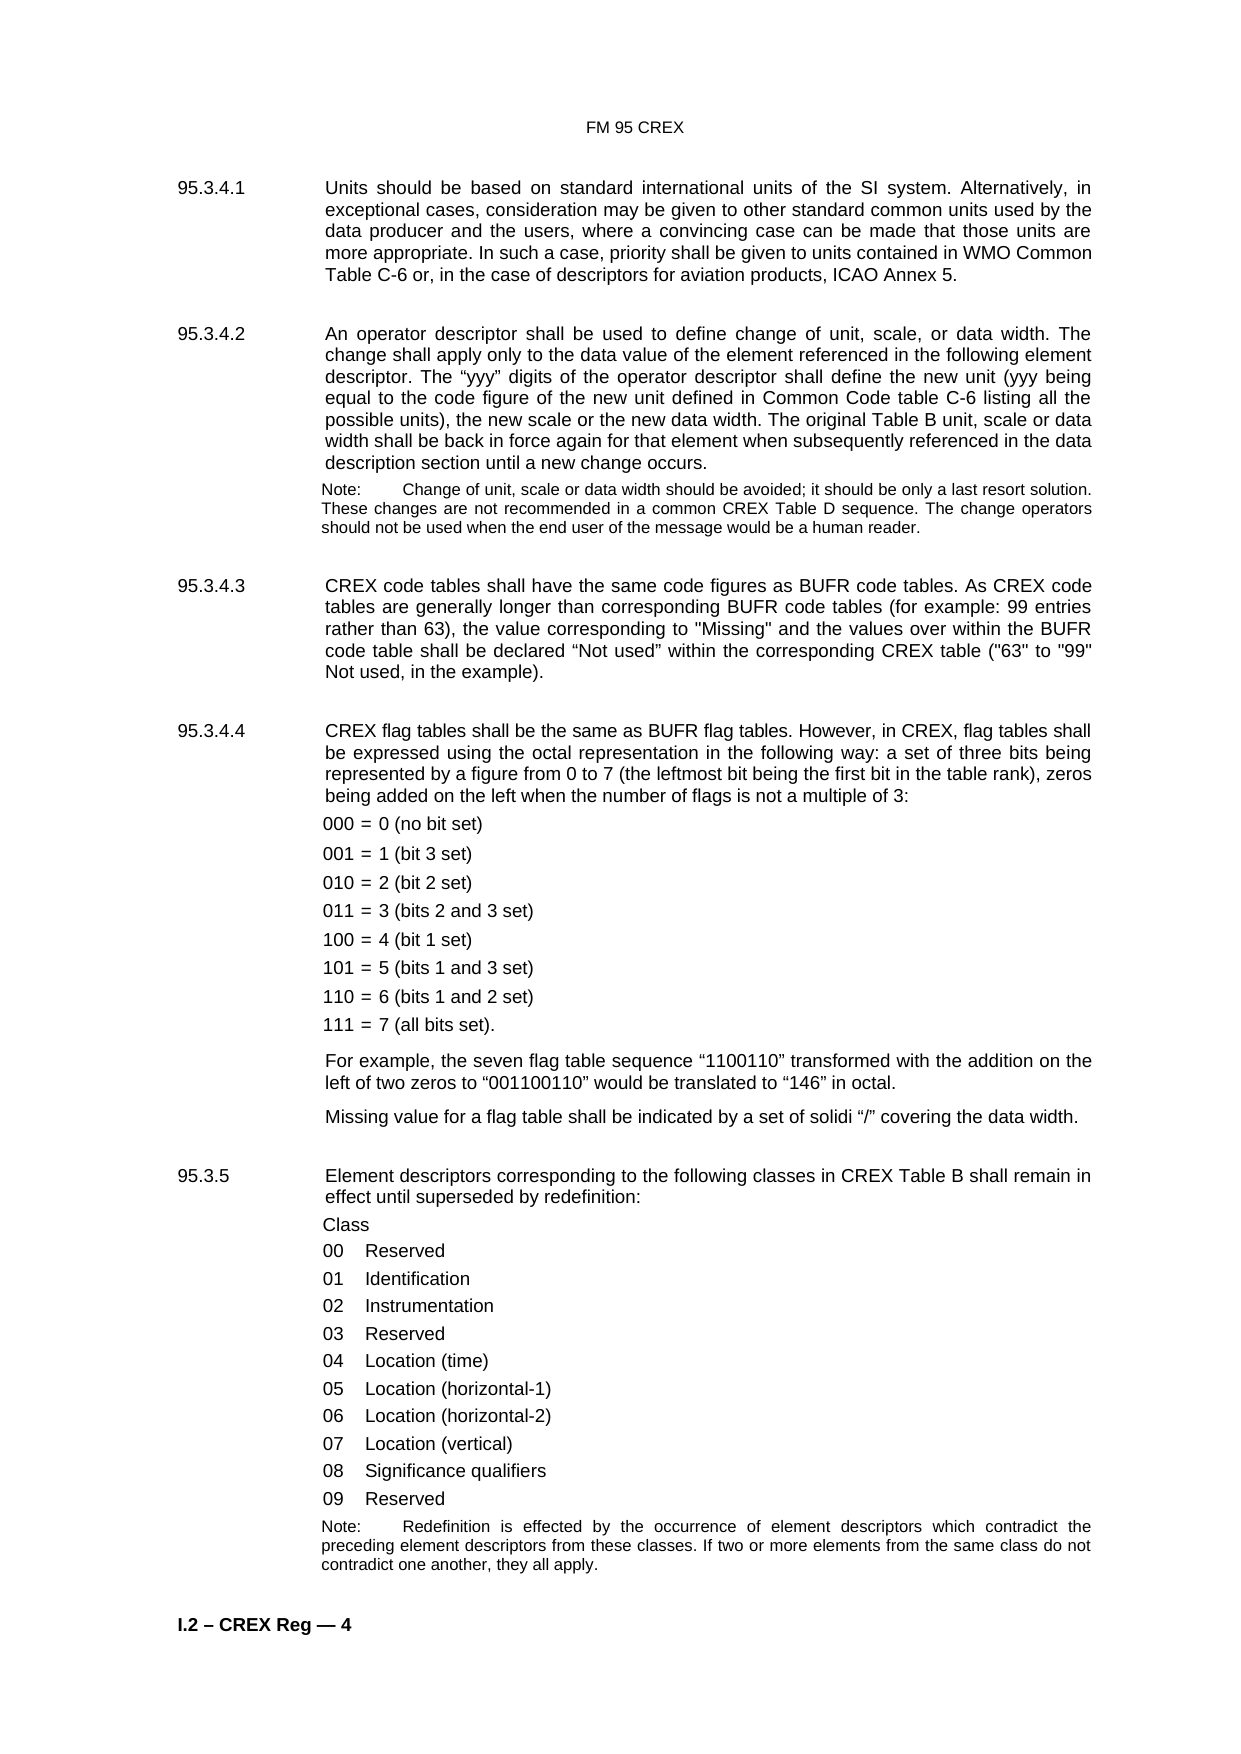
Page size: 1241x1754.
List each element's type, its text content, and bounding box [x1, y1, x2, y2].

text Note: Redefinition is effected by the occurrence of element descriptors which contradict the preceding element descriptors from these classes. If two or more elements from the same class do not contradict one another, they all apply. [321, 1517, 1092, 1574]
text 02 Instrumentation [323, 1291, 1092, 1318]
text 04 Location (time) [323, 1346, 1092, 1373]
text 95.3.4.4 CREX flag tables shall be the same as BUFR flag tables. However, in CREX, flag tables shall be expressed using the octal representation in the following way: a set of three bits being represented by a figure from 0 to 7 (the leftmost bit being the first bit in the table rank), zeros being added on the left when the number of flags is not a multiple of 3: [177, 720, 1092, 806]
text 95.3.4.3 CREX code tables shall have the same code figures as BUFR code tables. As CREX code tables are generally longer than corresponding BUFR code tables (for example: 99 entries rather than 63), the value corresponding to "Missing" and the values over within the BUFR code table shall be declared “Not used” within the corresponding CREX table ("63" to "99" Not used, in the example). [177, 575, 1092, 682]
text 05 Location (horizontal-1) [323, 1373, 1092, 1401]
text For example, the seven flag table sequence “1100110” transformed with the addition on the left of two zeros to “001100110” would be translated to “146” in octal. [177, 1050, 1092, 1093]
text 95.3.4.1 Units should be based on standard international units of the SI system. Alternatively, in exceptional cases, consideration may be given to other standard common units used by the data producer and the users, where a convincing case can be made that those units are more appropriate. In such a case, priority shall be given to units contained in WMO Common Table C-6 or, in the case of descriptors for aviation products, ICAO Annex 5. [177, 177, 1092, 285]
text 01 Identification [323, 1263, 1092, 1291]
text 06 Location (horizontal-2) [323, 1401, 1092, 1428]
text 011 = 3 (bits 2 and 3 set) [323, 895, 1092, 923]
text 09 Reserved [323, 1483, 1092, 1511]
text 95.3.5 Element descriptors corresponding to the following classes in CREX Table B shall remain in effect until superseded by redefinition: [177, 1165, 1092, 1208]
text 000 = 0 (no bit set) [323, 808, 1092, 836]
text 110 = 6 (bits 1 and 2 set) [323, 980, 1092, 1009]
text Note: Change of unit, scale or data width should be avoided; it should be only a last resort solution. These changes are not recommended in a common CREX Table D sequence. The change operators should not be used when the end user of the message would be a human reader. [321, 480, 1092, 537]
text 001 = 1 (bit 3 set) [323, 838, 1092, 866]
text Missing value for a flag table shall be indicated by a set of solidi “/” covering the data width. [177, 1106, 1092, 1127]
text 07 Location (vertical) [323, 1428, 1092, 1456]
text 100 = 4 (bit 1 set) [323, 923, 1092, 952]
text 08 Significance qualifiers [323, 1456, 1092, 1483]
text 03 Reserved [323, 1318, 1092, 1346]
text 00 Reserved [323, 1236, 1092, 1263]
text 111 = 7 (all bits set). [323, 1009, 1092, 1037]
text 010 = 2 (bit 2 set) [323, 866, 1092, 895]
text 95.3.4.2 An operator descriptor shall be used to define change of unit, scale, or data width. The change shall apply only to the data value of the element referenced in the following element descriptor. The “yyy” digits of the operator descriptor shall define the new unit (yyy being equal to the code figure of the new unit defined in Common Code table C-6 listing all the possible units), the new scale or the new data width. The original Table B unit, scale or data width shall be back in force again for that element when subsequently referenced in the data description section until a new change occurs. [177, 322, 1092, 473]
text 101 = 5 (bits 1 and 3 set) [323, 952, 1092, 980]
text Class [322, 1214, 1092, 1236]
